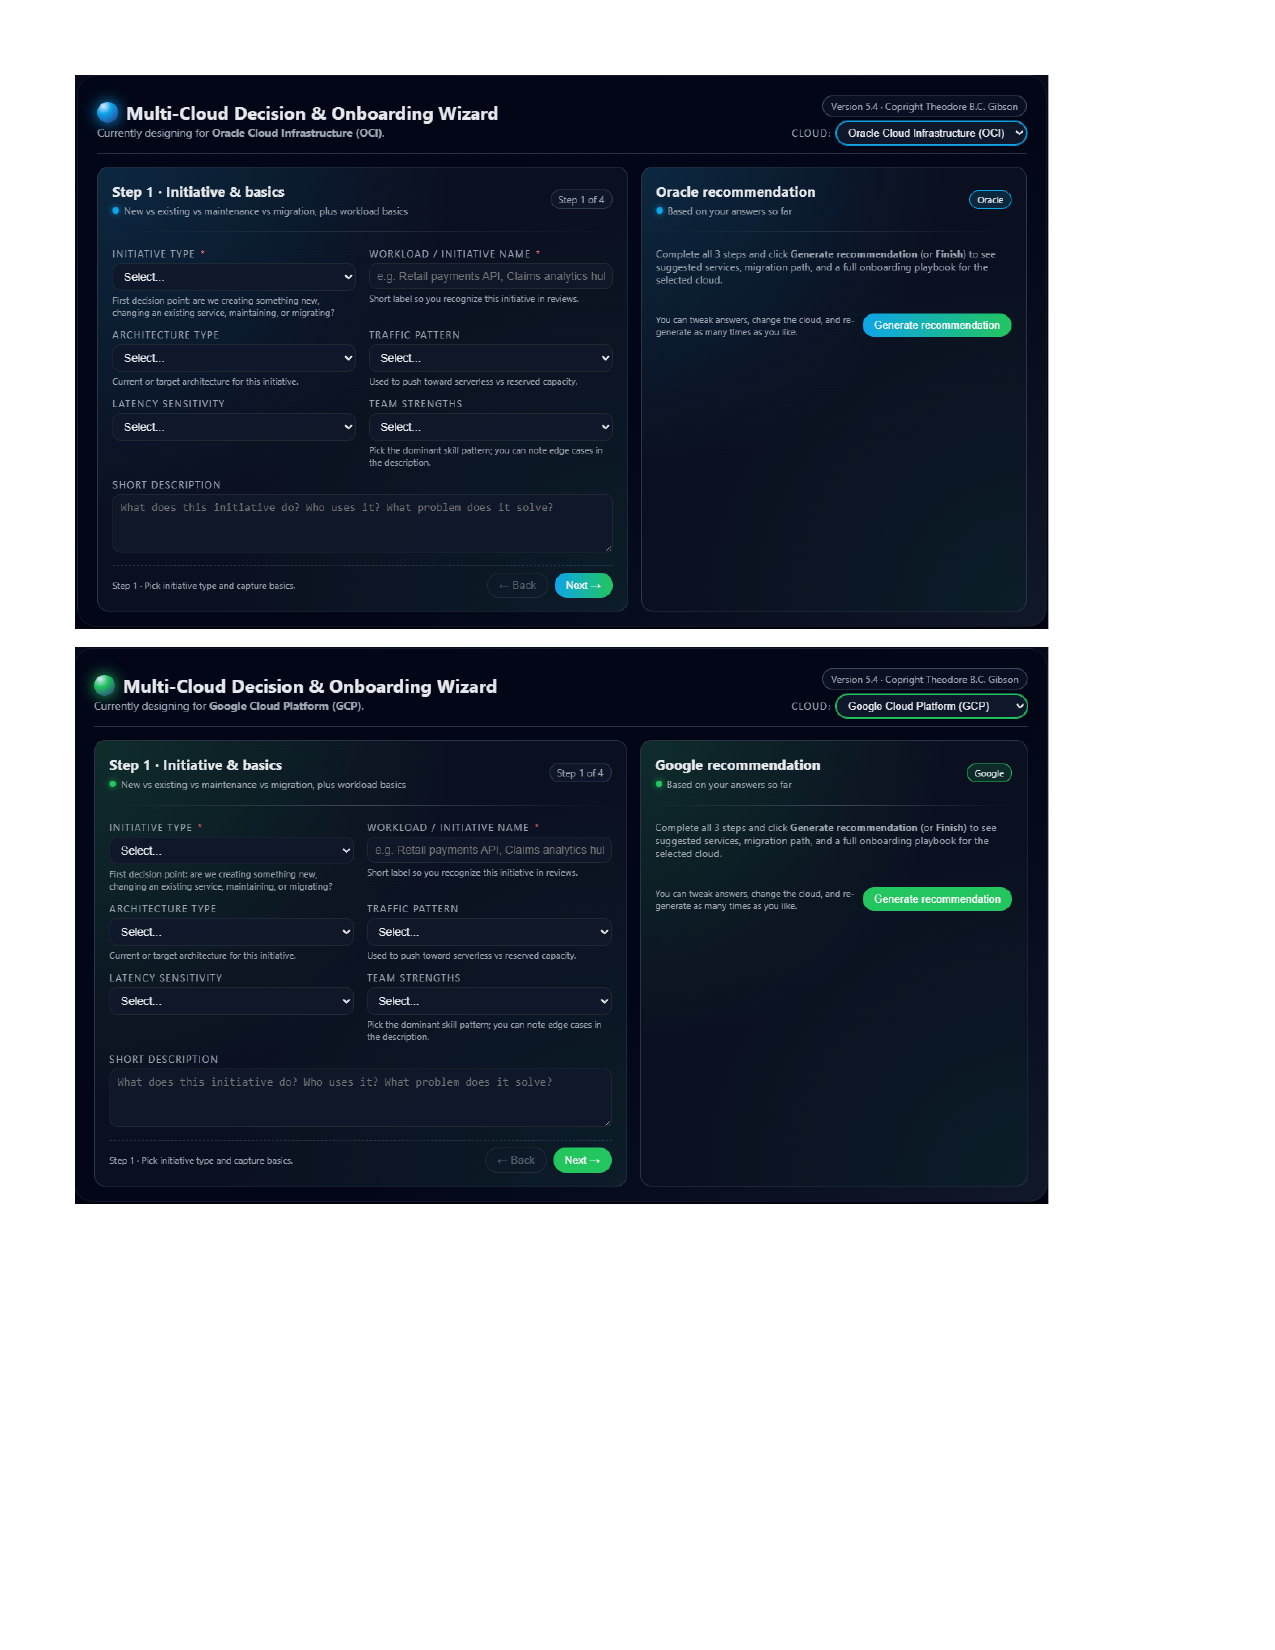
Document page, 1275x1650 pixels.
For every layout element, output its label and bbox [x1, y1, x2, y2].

picture [75, 647, 1049, 1204]
picture [75, 75, 1049, 629]
